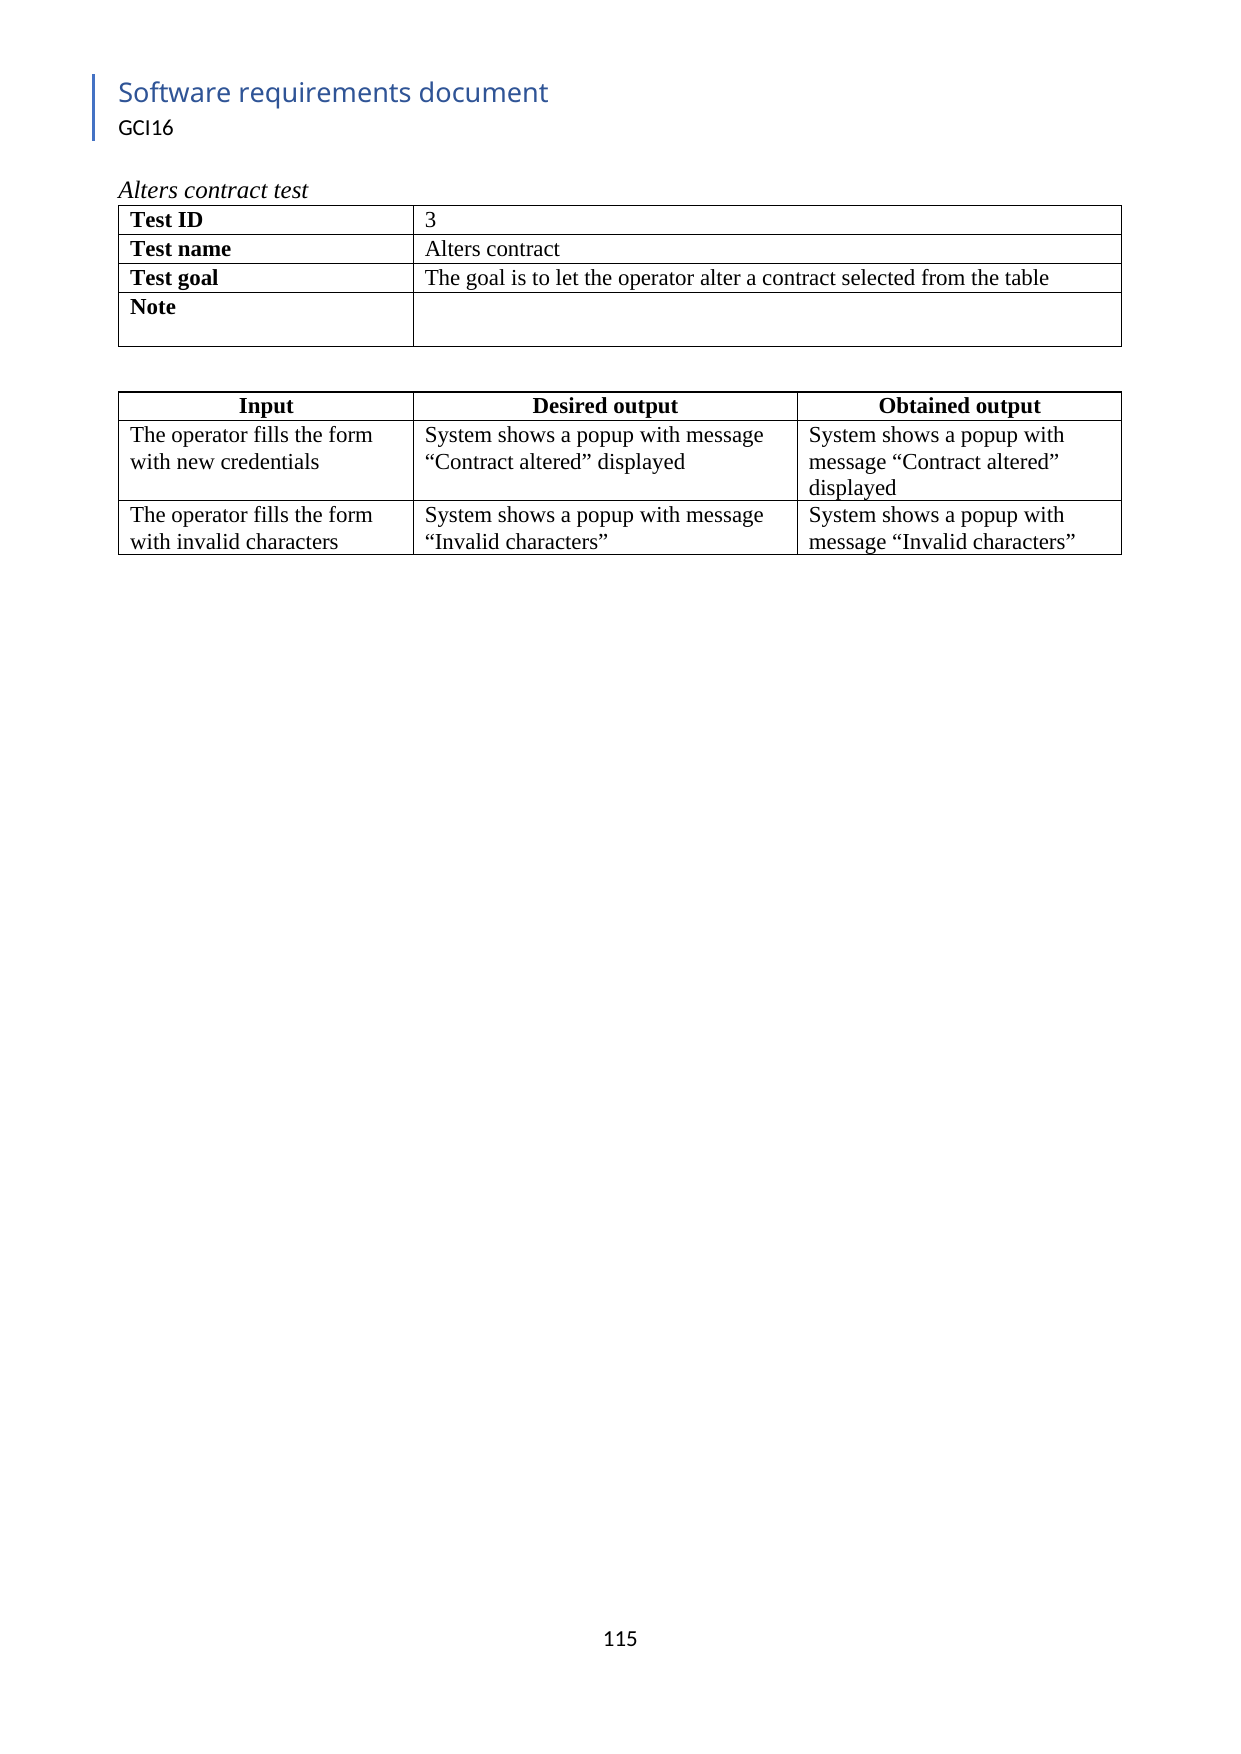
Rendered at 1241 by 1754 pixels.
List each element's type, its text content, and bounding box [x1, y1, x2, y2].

table_cell System shows a popup with message “Invalid characters” [414, 501, 797, 554]
table_cell System shows a popup with message “Contract altered” displayed [414, 421, 797, 500]
table_cell System shows a popup with message “Invalid characters” [798, 501, 1121, 554]
table_header Obtained output [798, 393, 1121, 420]
table_cell System shows a popup with message “Contract altered” displayed [798, 421, 1121, 500]
table_header Input [119, 393, 413, 420]
table_cell The operator fills the form with invalid characters [119, 501, 413, 554]
table_cell Note [119, 293, 413, 346]
table_cell The goal is to let the operator alter a contract selected from the table [414, 264, 1121, 292]
subtitle Alters contract test [118, 175, 1122, 203]
table_cell [414, 293, 1121, 346]
table_header Test ID [119, 206, 413, 234]
table_header Desired output [414, 393, 797, 420]
table_header 3 [414, 206, 1121, 234]
table_cell Alters contract [414, 235, 1121, 263]
table_cell The operator fills the form with new credentials [119, 421, 413, 500]
table_cell Test name [119, 235, 413, 263]
table_cell Test goal [119, 264, 413, 292]
